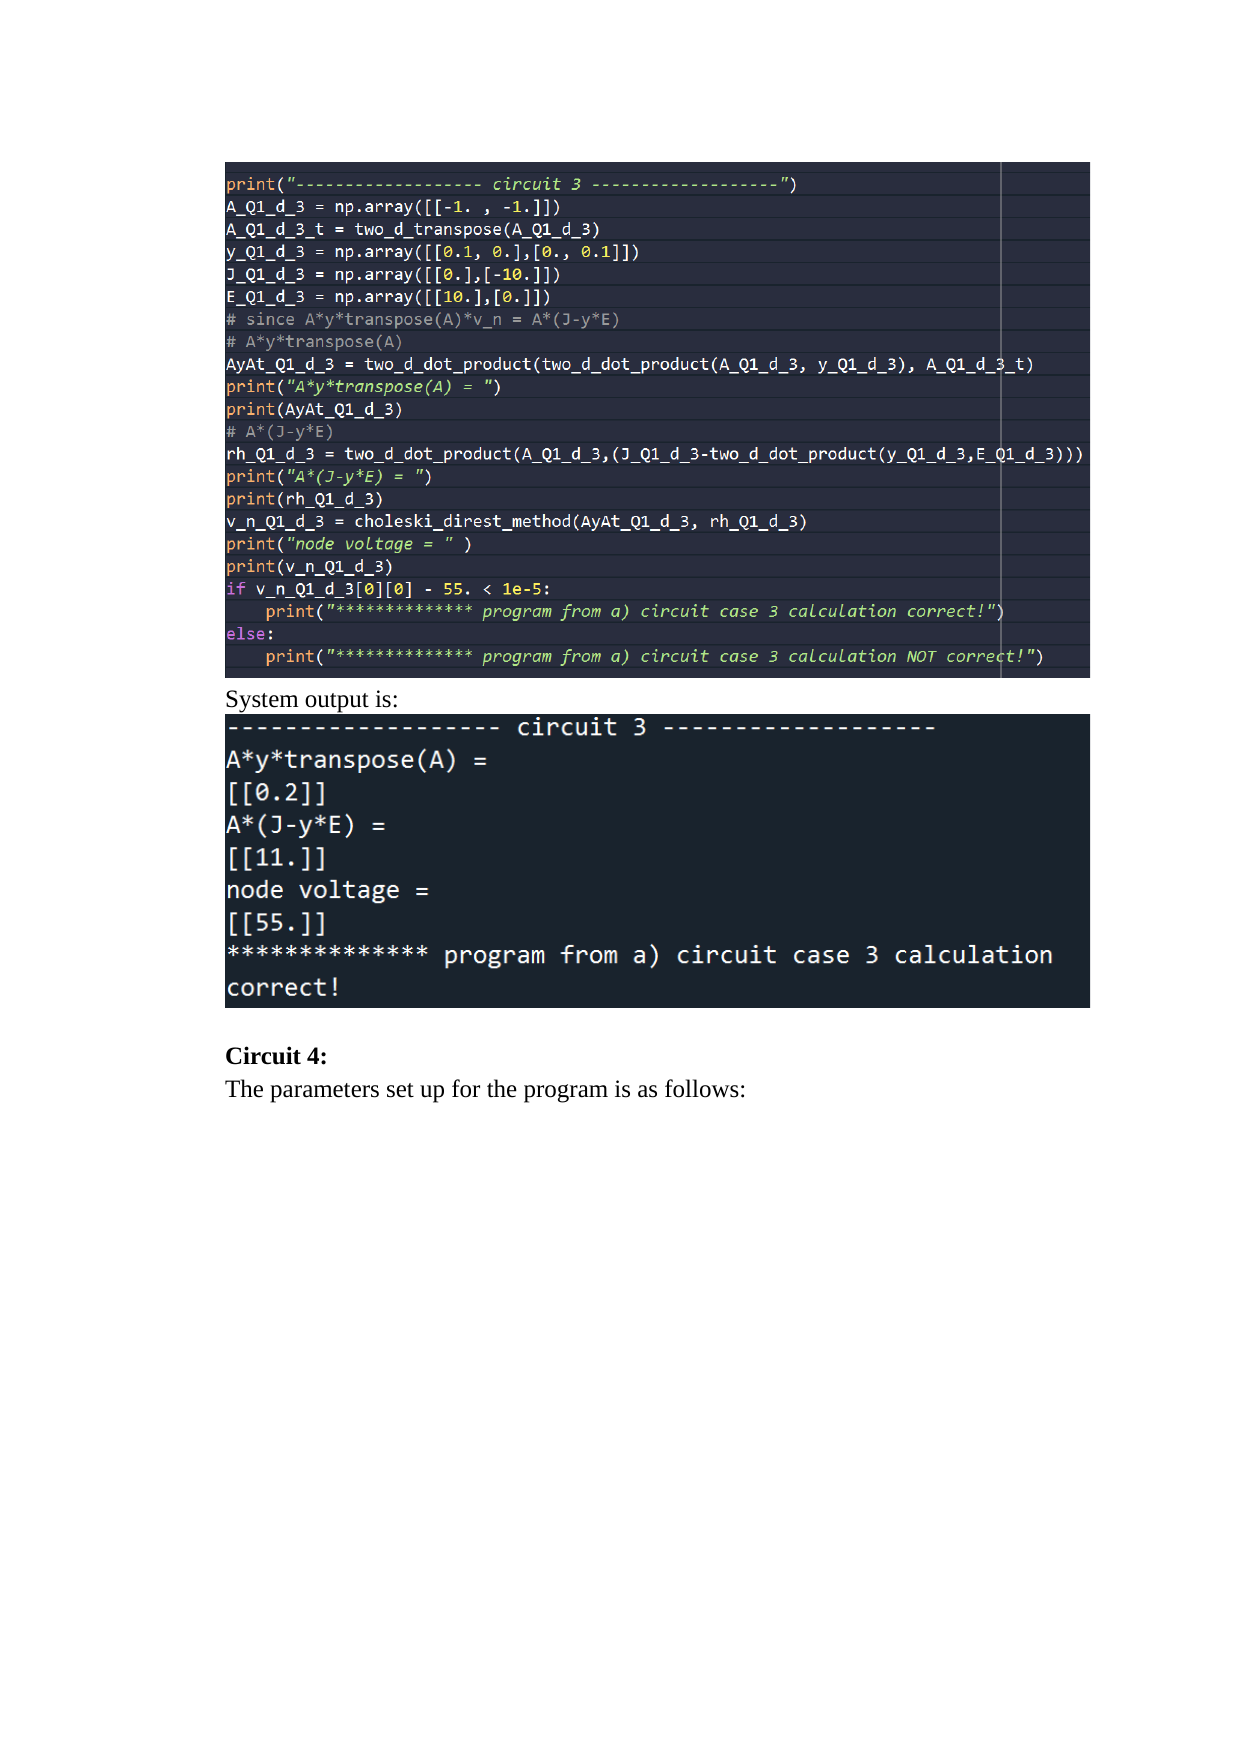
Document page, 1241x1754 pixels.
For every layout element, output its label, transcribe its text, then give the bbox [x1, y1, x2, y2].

list Circuit 4: [225, 1039, 1053, 1072]
list System output is: [225, 682, 1053, 714]
picture [225, 714, 1091, 1008]
picture [225, 162, 1091, 678]
list The parameters set up for the program is as follows: [225, 1072, 1053, 1104]
